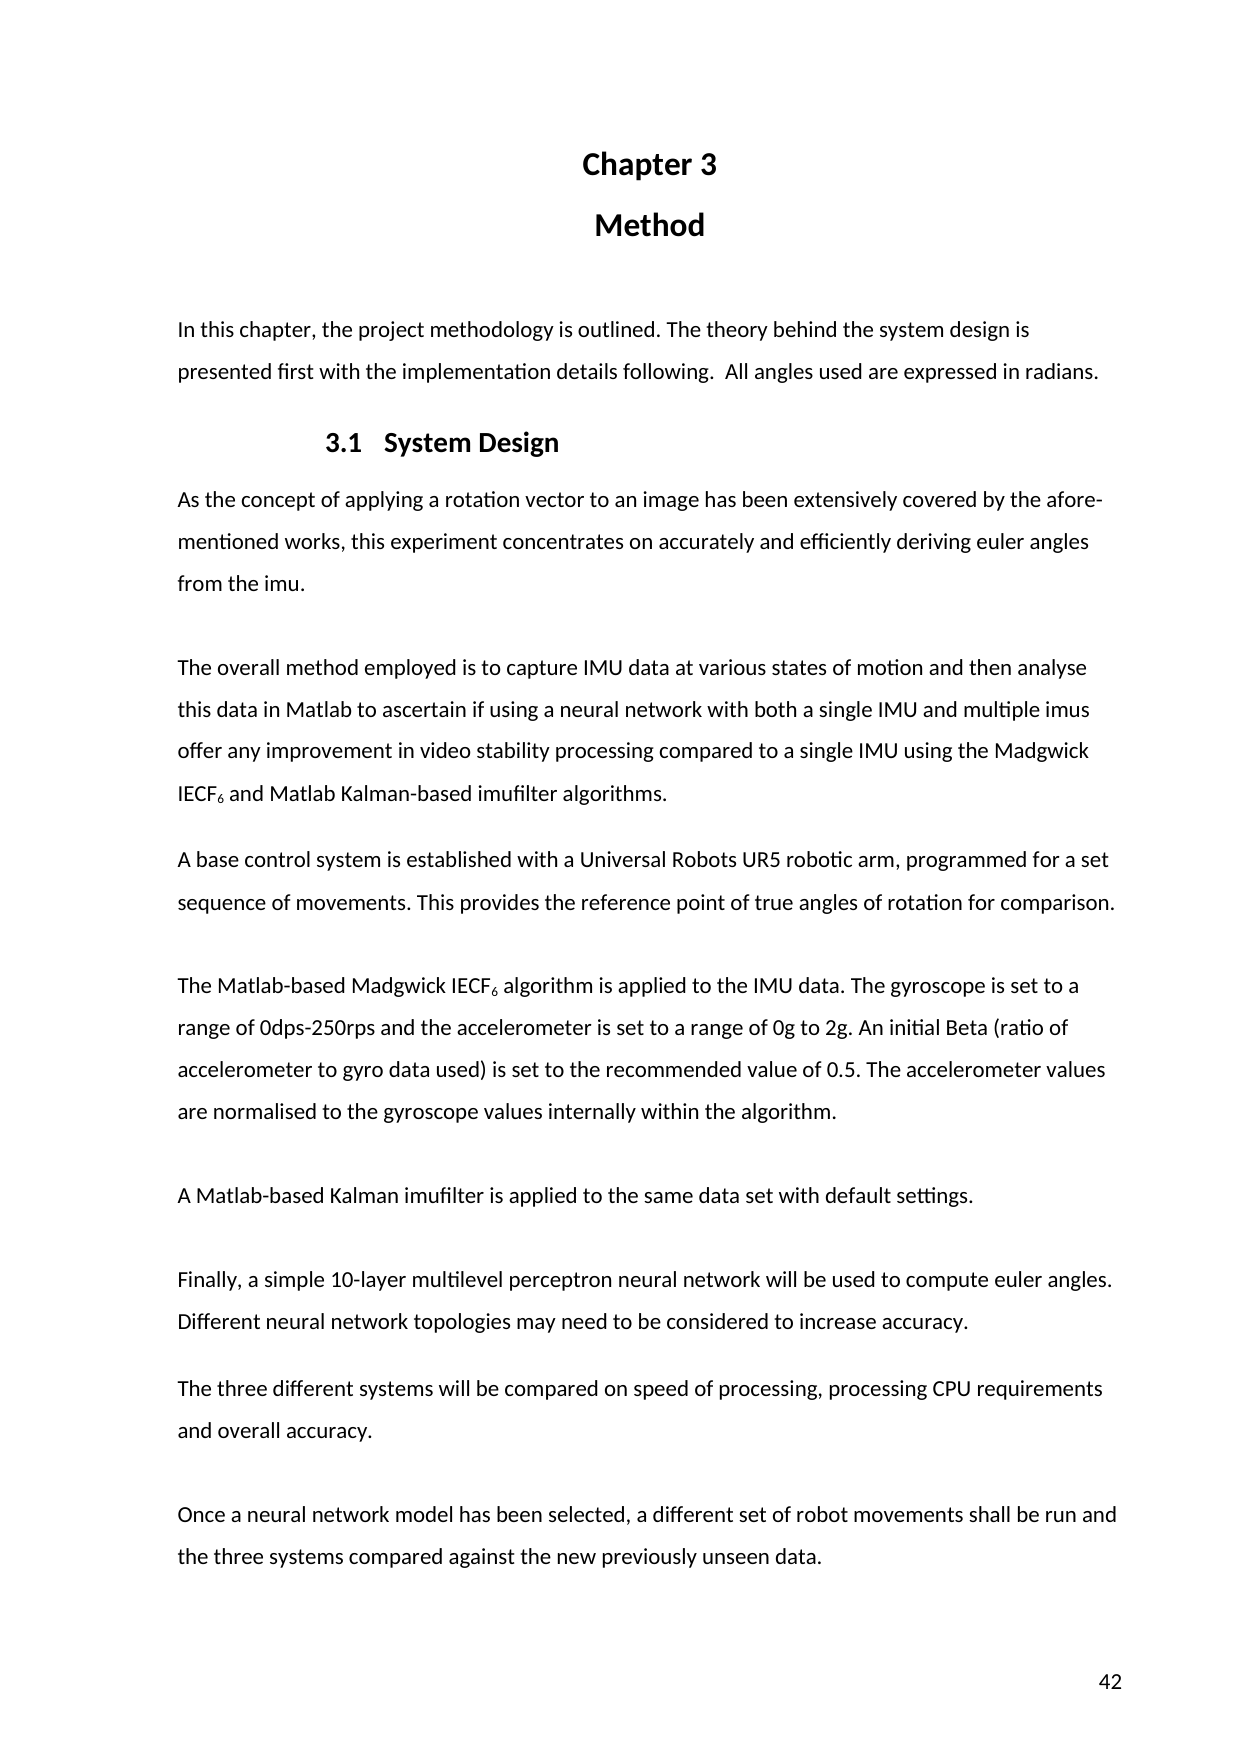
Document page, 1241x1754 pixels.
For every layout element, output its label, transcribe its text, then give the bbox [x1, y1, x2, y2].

subtitle System Design [325, 424, 1122, 460]
text As the concept of applying a rotation vector to an image has been extensively covered by the afore-mentioned works, this experiment concentrates on accurately and efficiently deriving euler angles from the imu. The overall method employed is to capture IMU data at various states of motion and then analyse this data in Matlab to ascertain if using a neural network with both a single IMU and multiple imus offer any improvement in video stability processing compared to a single IMU using the Madgwick IECF6 and Matlab Kalman-based imufilter algorithms. [177, 485, 1122, 807]
text A base control system is established with a Universal Robots UR5 robotic arm, programmed for a set sequence of movements. This provides the reference point of true angles of rotation for comparison. The Matlab-based Madgwick IECF6 algorithm is applied to the IMU data. The gyroscope is set to a range of 0dps-250rps and the accelerometer is set to a range of 0g to 2g. An initial Beta (ratio of accelerometer to gyro data used) is set to the recommended value of 0.5. The accelerometer values are normalised to the gyroscope values internally within the algorithm. A Matlab-based Kalman imufilter is applied to the same data set with default settings. Finally, a simple 10-layer multilevel perceptron neural network will be used to compute euler angles. Different neural network topologies may need to be considered to increase accuracy. [177, 846, 1122, 1335]
subtitle Method [177, 143, 1122, 245]
text In this chapter, the project methodology is outlined. The theory behind the system design is presented first with the implementation details following. All angles used are expressed in radians. [177, 315, 1122, 385]
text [177, 1374, 1122, 1612]
